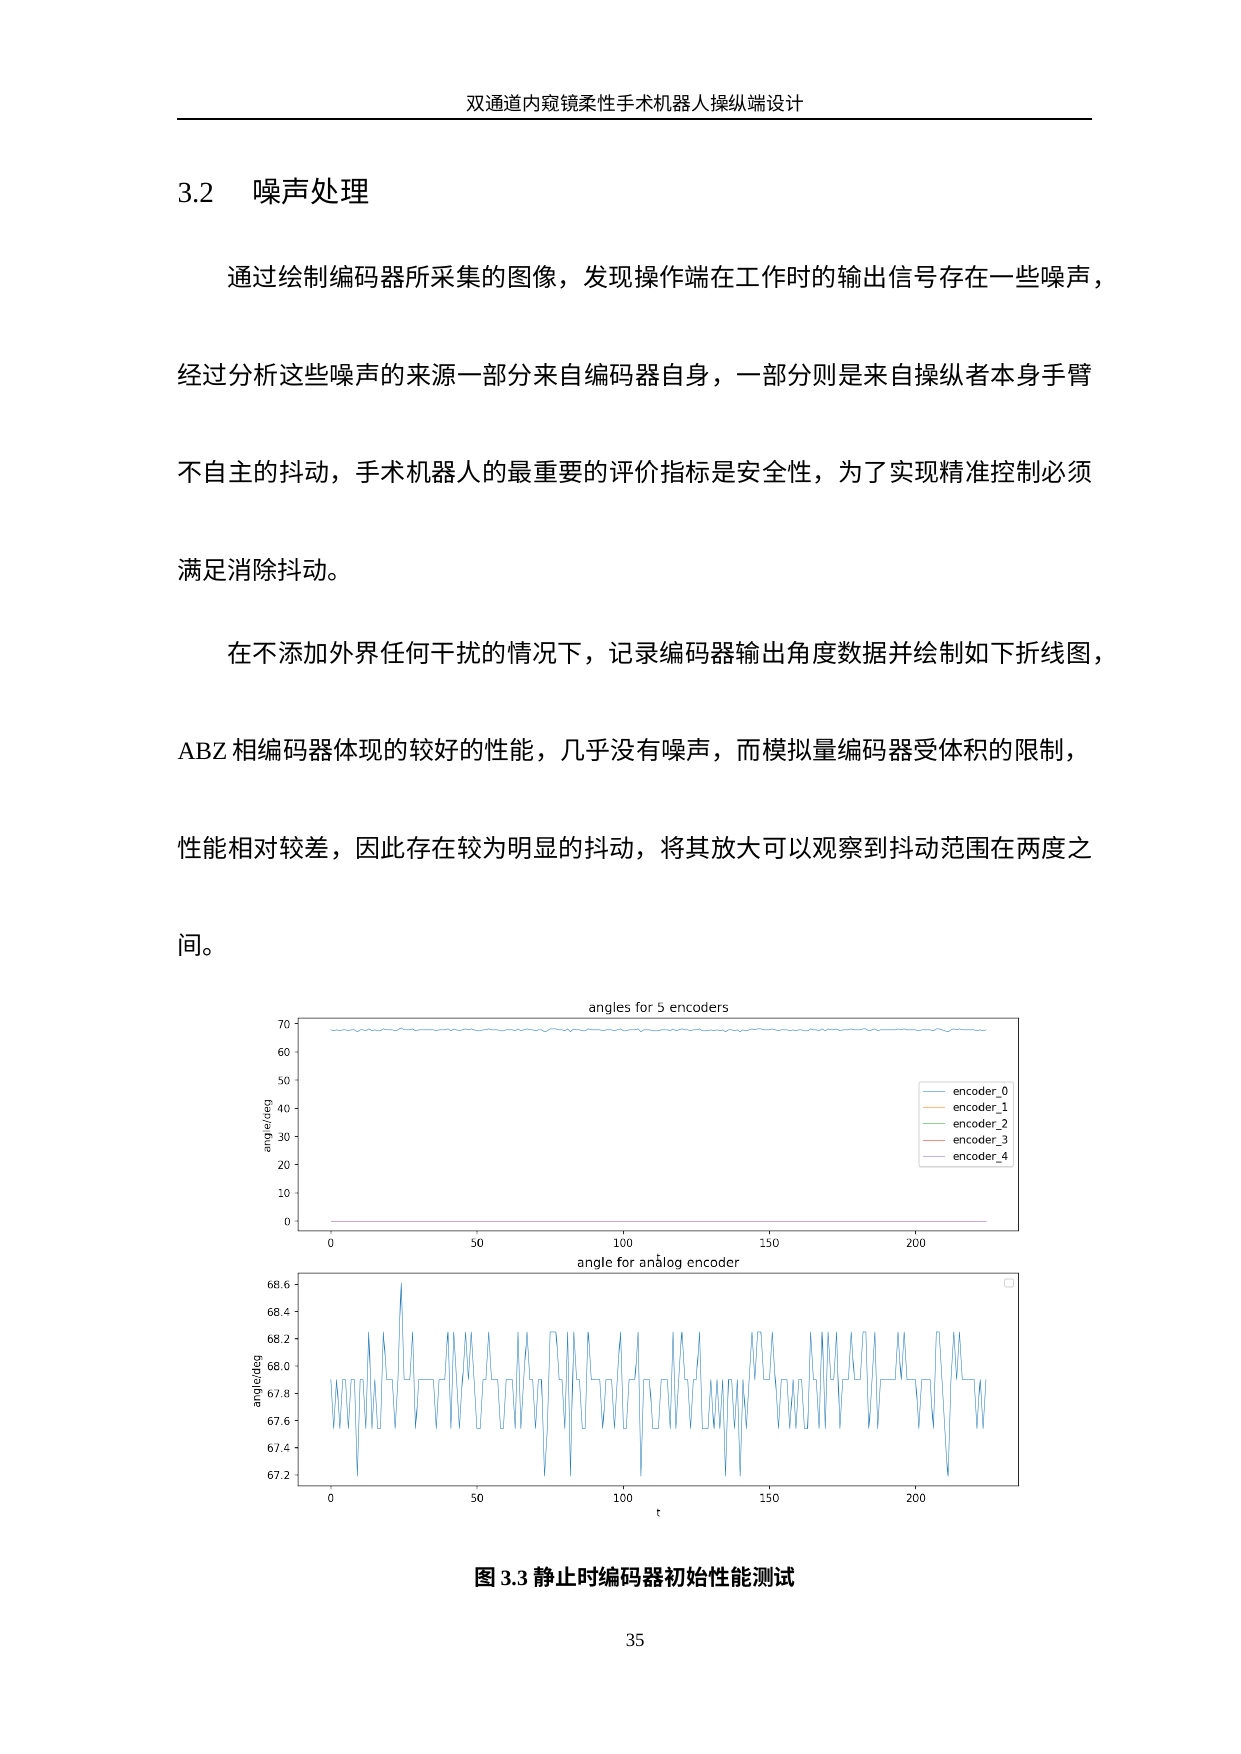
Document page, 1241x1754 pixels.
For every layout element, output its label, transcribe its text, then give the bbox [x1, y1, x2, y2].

picture [244, 994, 1026, 1526]
text 在不添加外界任何干扰的情况下，记录编码器输出角度数据并绘制如下折线图，ABZ相编码器体现的较好的性能，几乎没有噪声，而模拟量编码器受体积的限制，性能相对较差，因此存在较为明显的抖动，将其放大可以观察到抖动范围在两度之间。 [177, 619, 1092, 976]
text 图3.3 静止时编码器初始性能测试 [177, 1559, 1092, 1592]
text 通过绘制编码器所采集的图像，发现操作端在工作时的输出信号存在一些噪声，经过分析这些噪声的来源一部分来自编码器自身，一部分则是来自操纵者本身手臂不自主的抖动，手术机器人的最重要的评价指标是安全性，为了实现精准控制必须满足消除抖动。 [177, 243, 1092, 601]
list 噪声处理 [177, 157, 1092, 222]
